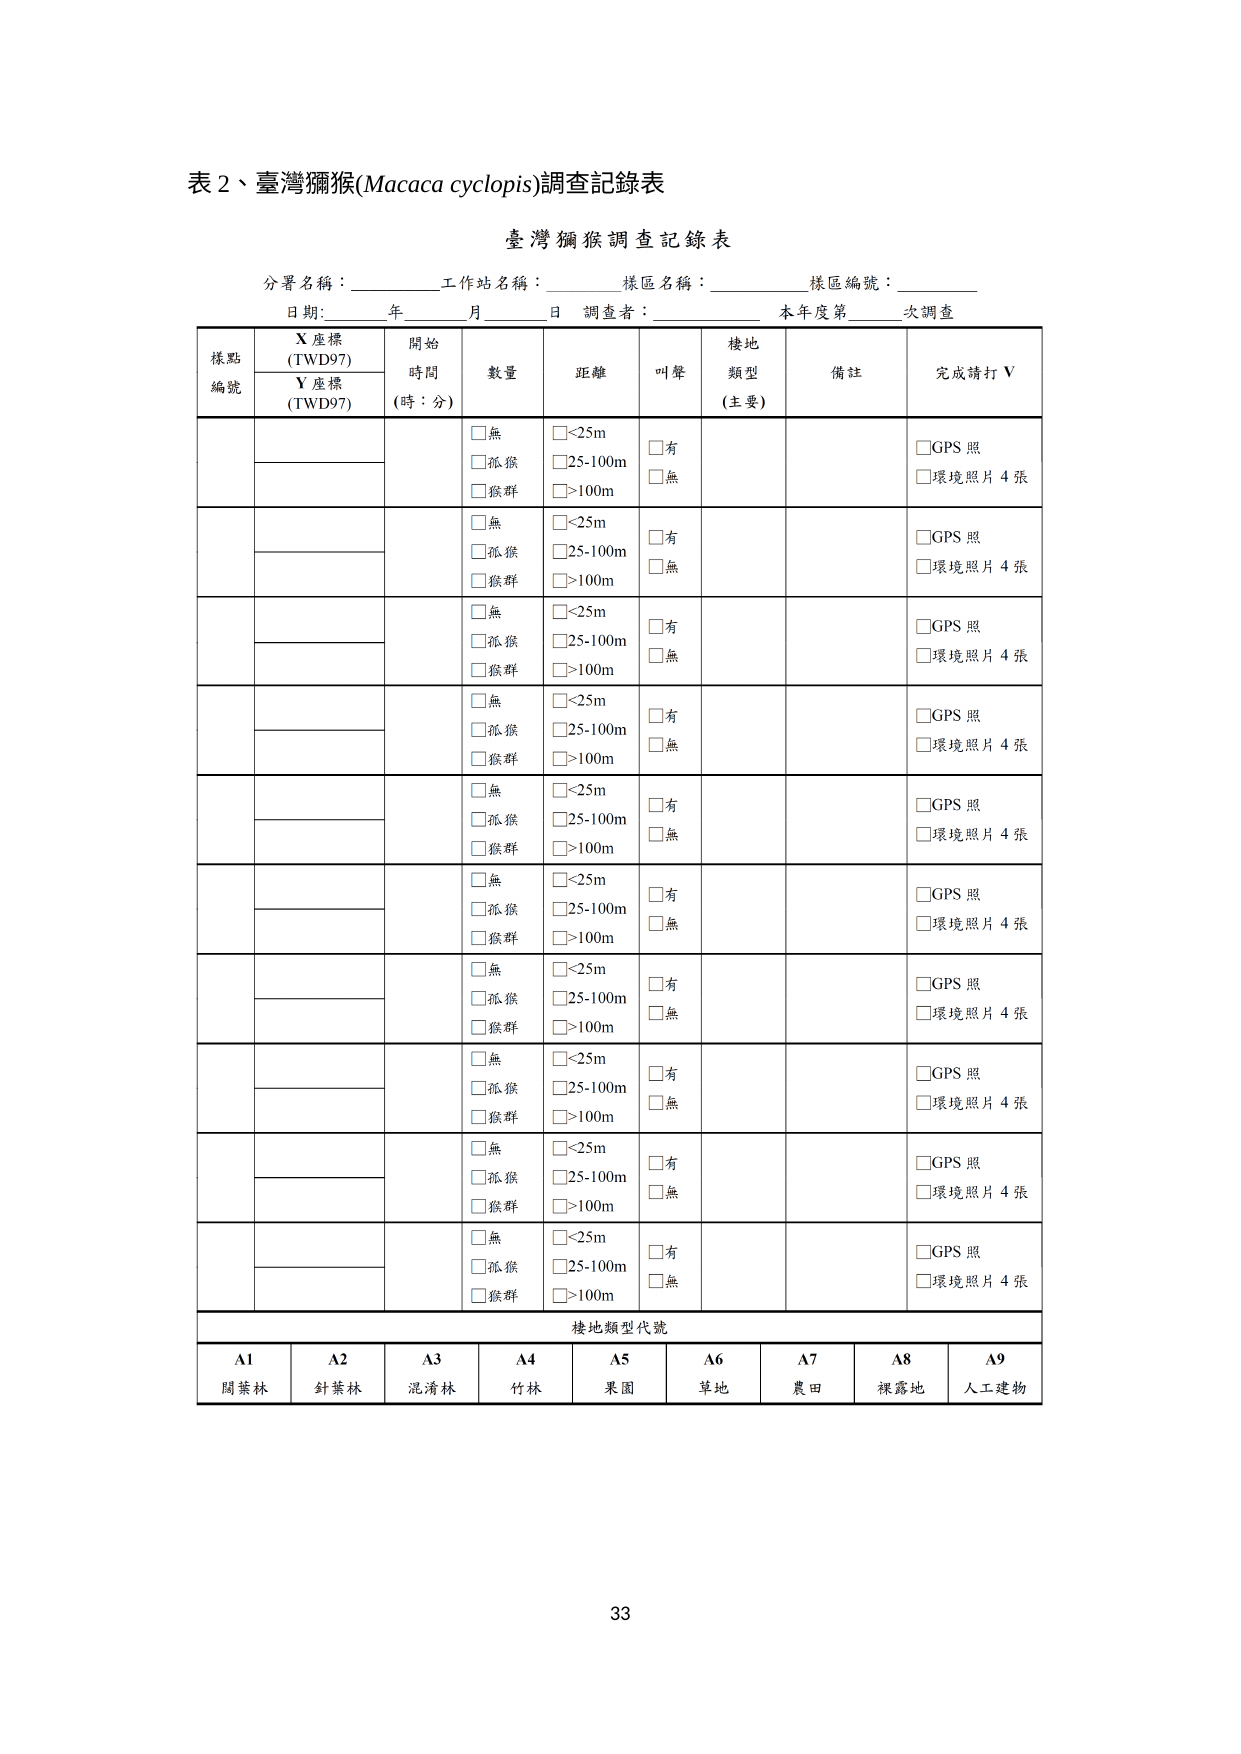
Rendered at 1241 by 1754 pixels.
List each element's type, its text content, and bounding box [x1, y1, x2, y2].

picture [187, 218, 1053, 1432]
text 表2、臺灣獼猴(Macaca cyclopis)調查記錄表 [187, 162, 1053, 200]
